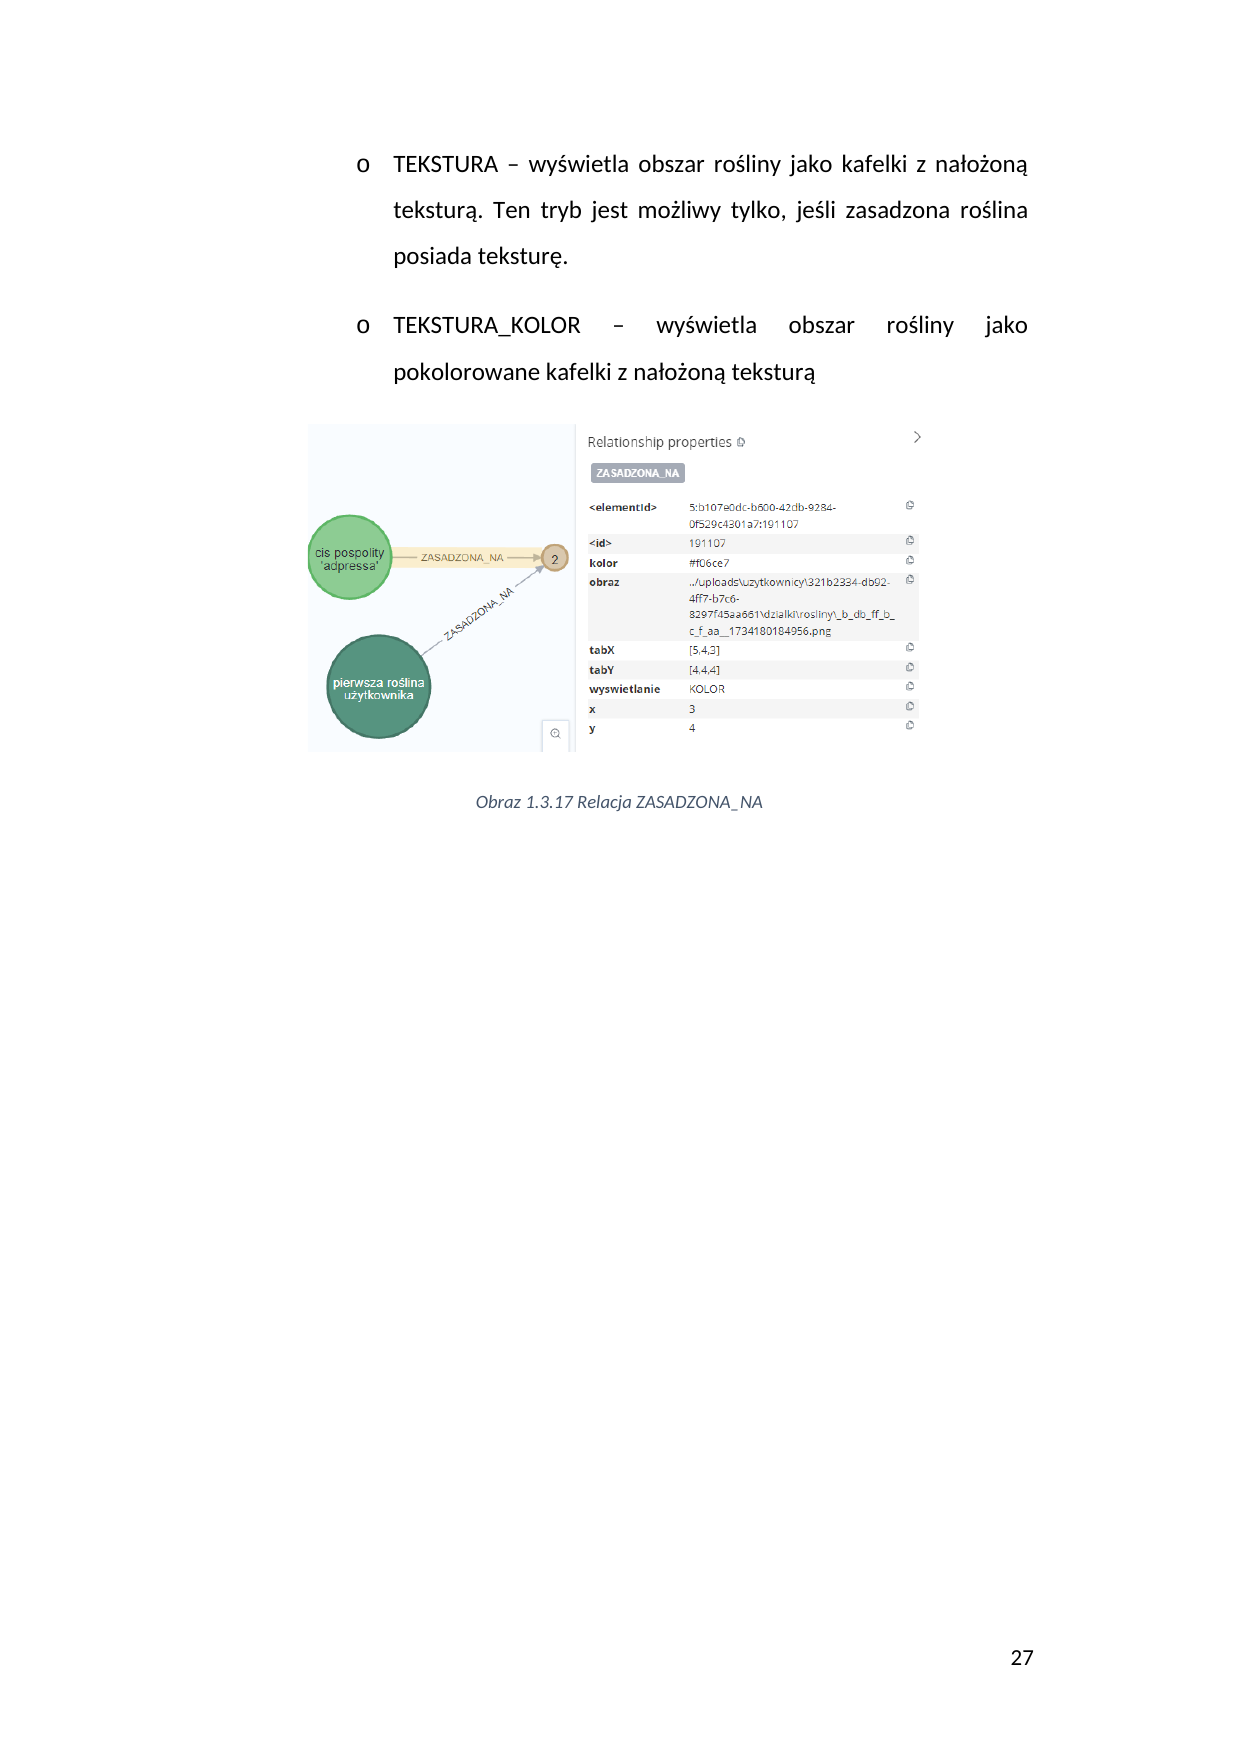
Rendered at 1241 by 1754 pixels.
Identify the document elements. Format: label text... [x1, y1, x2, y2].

list TEKSTURA – wyświetla obszar rośliny jako kafelki z nałożoną teksturą. Ten tryb jest możliwy tylko, jeśli zasadzona roślina posiada teksturę. [356, 148, 1029, 271]
text Obraz 1.3.17 Relacja ZASADZONA_NA [207, 790, 1033, 813]
picture [307, 424, 928, 752]
list TEKSTURA_KOLOR – wyświetla obszar rośliny jako pokolorowane kafelki z nałożoną teksturą [356, 309, 1029, 386]
